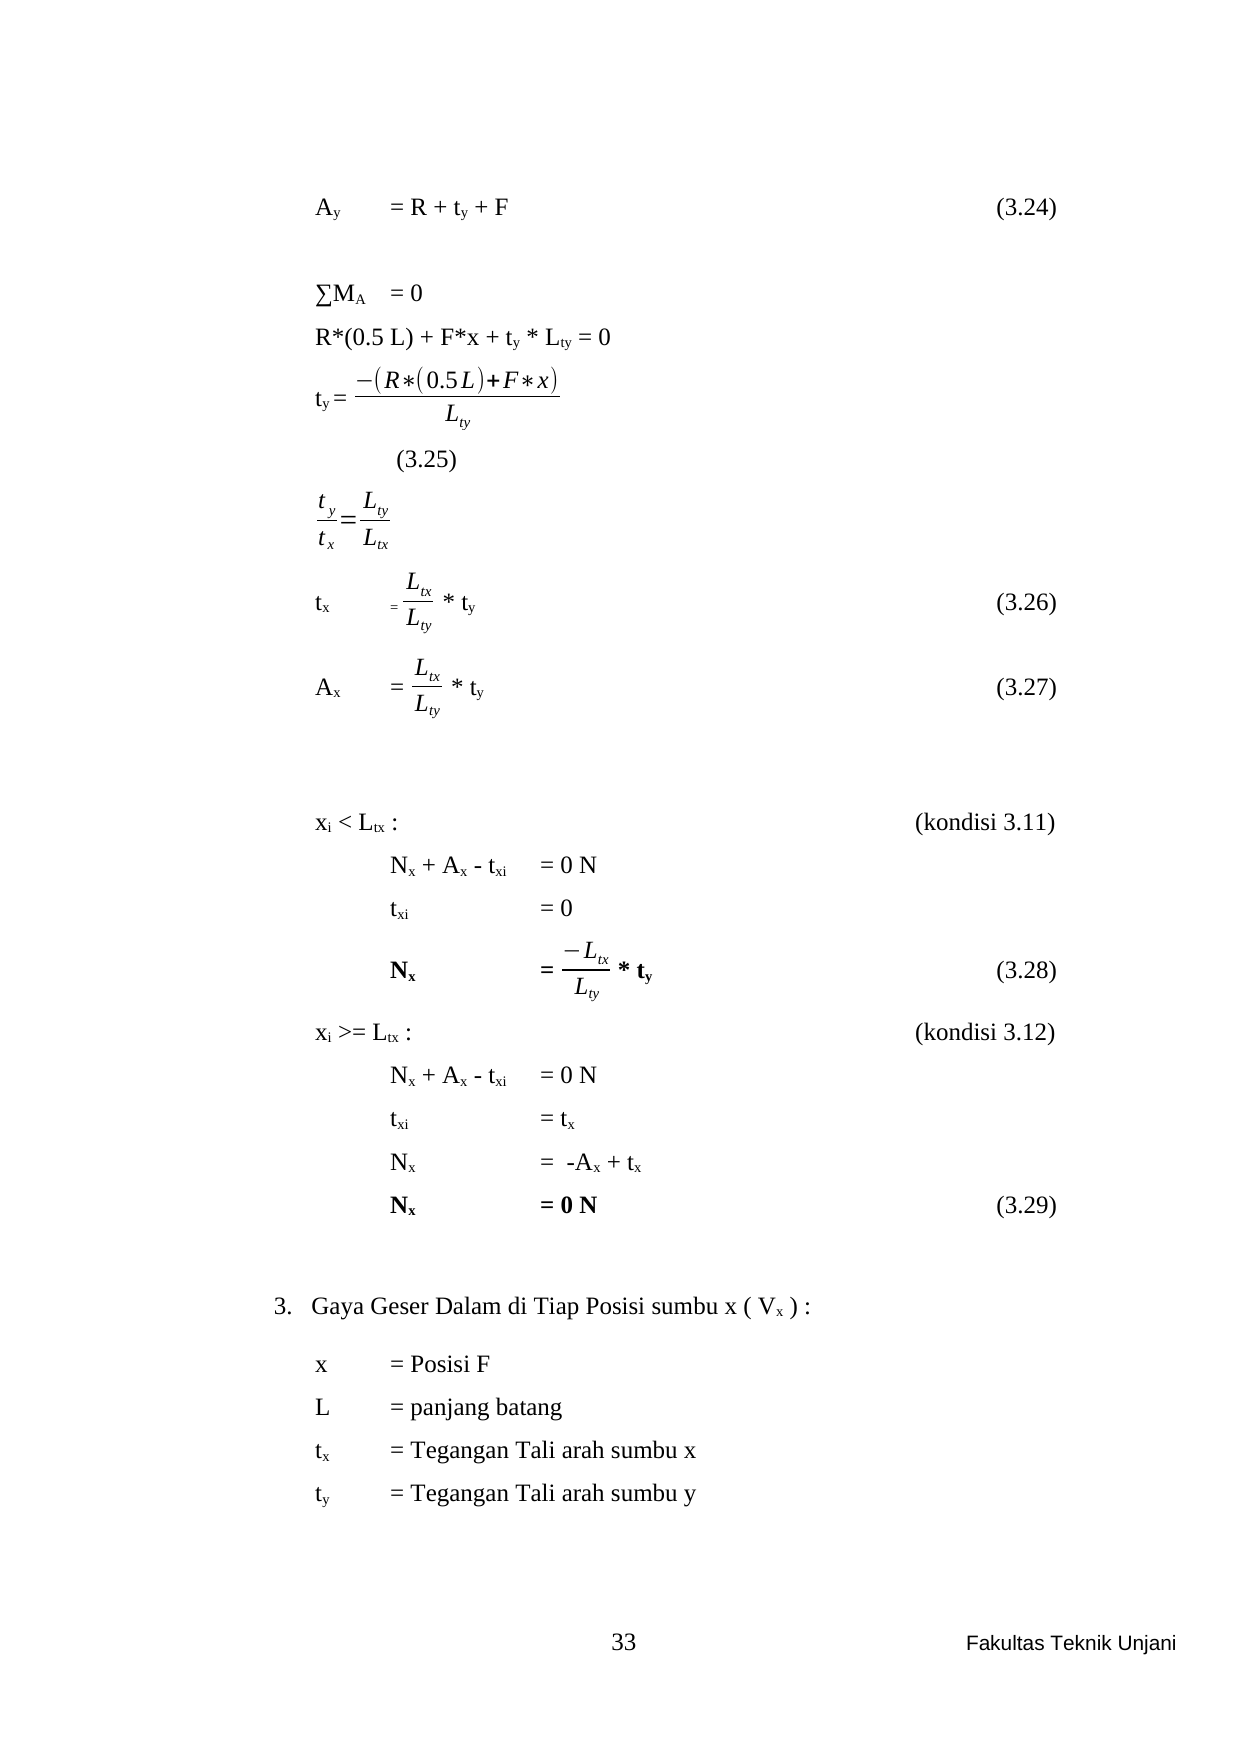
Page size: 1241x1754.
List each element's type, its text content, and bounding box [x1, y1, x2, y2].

list Gaya Geser Dalam di Tiap Posisi sumbu x ( Vx ) : [274, 1291, 1063, 1320]
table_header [300, 1334, 1096, 1536]
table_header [300, 177, 1078, 749]
table_cell xi < Ltx : (kondisi 3.11) Nx + Ax - txi = 0 N txi = 0 Nx = * ty (3.28) xi >= Ltx : (kondisi 3.12) Nx + Ax - txi = 0 N txi = tx Nx = -Ax + tx Nx = 0 N (3.29) [300, 749, 1078, 1248]
